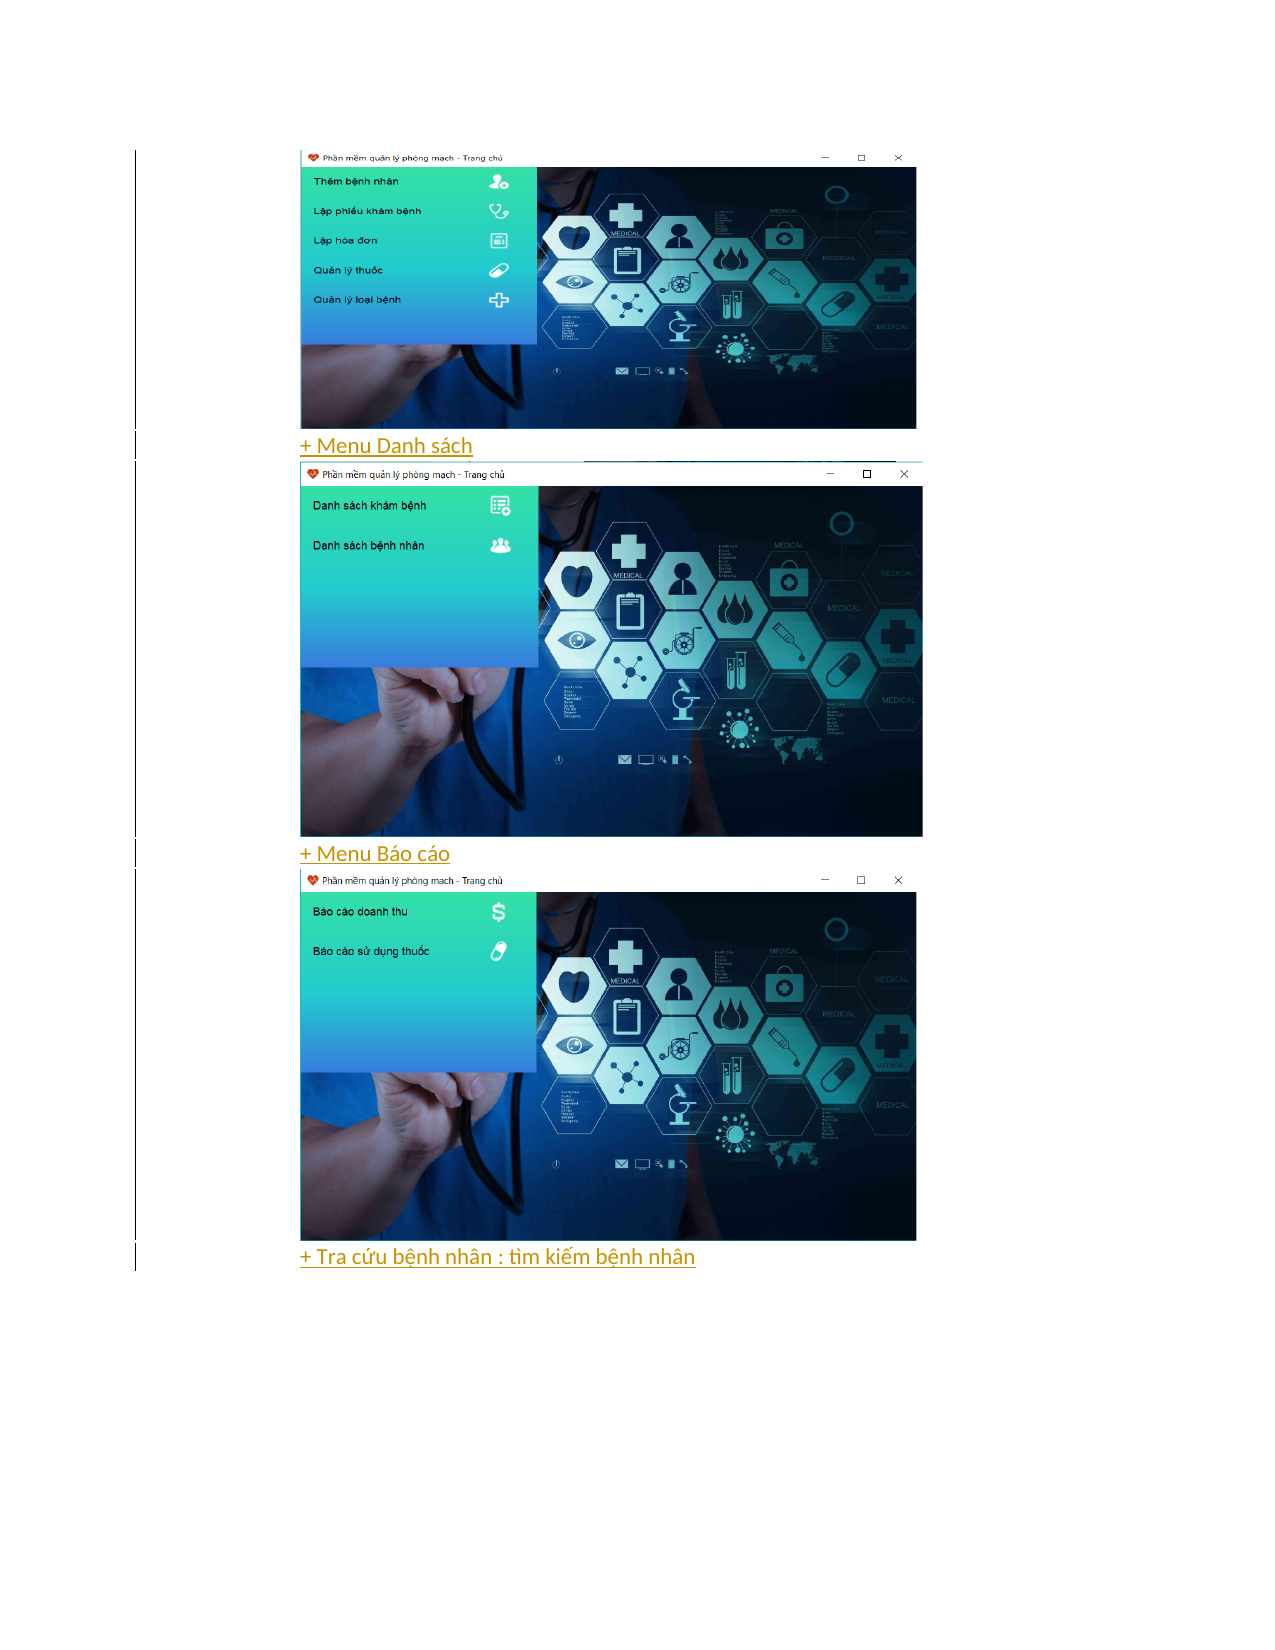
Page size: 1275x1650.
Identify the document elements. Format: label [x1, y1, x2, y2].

picture [300, 869, 917, 1241]
picture [300, 150, 917, 429]
picture [300, 461, 923, 837]
